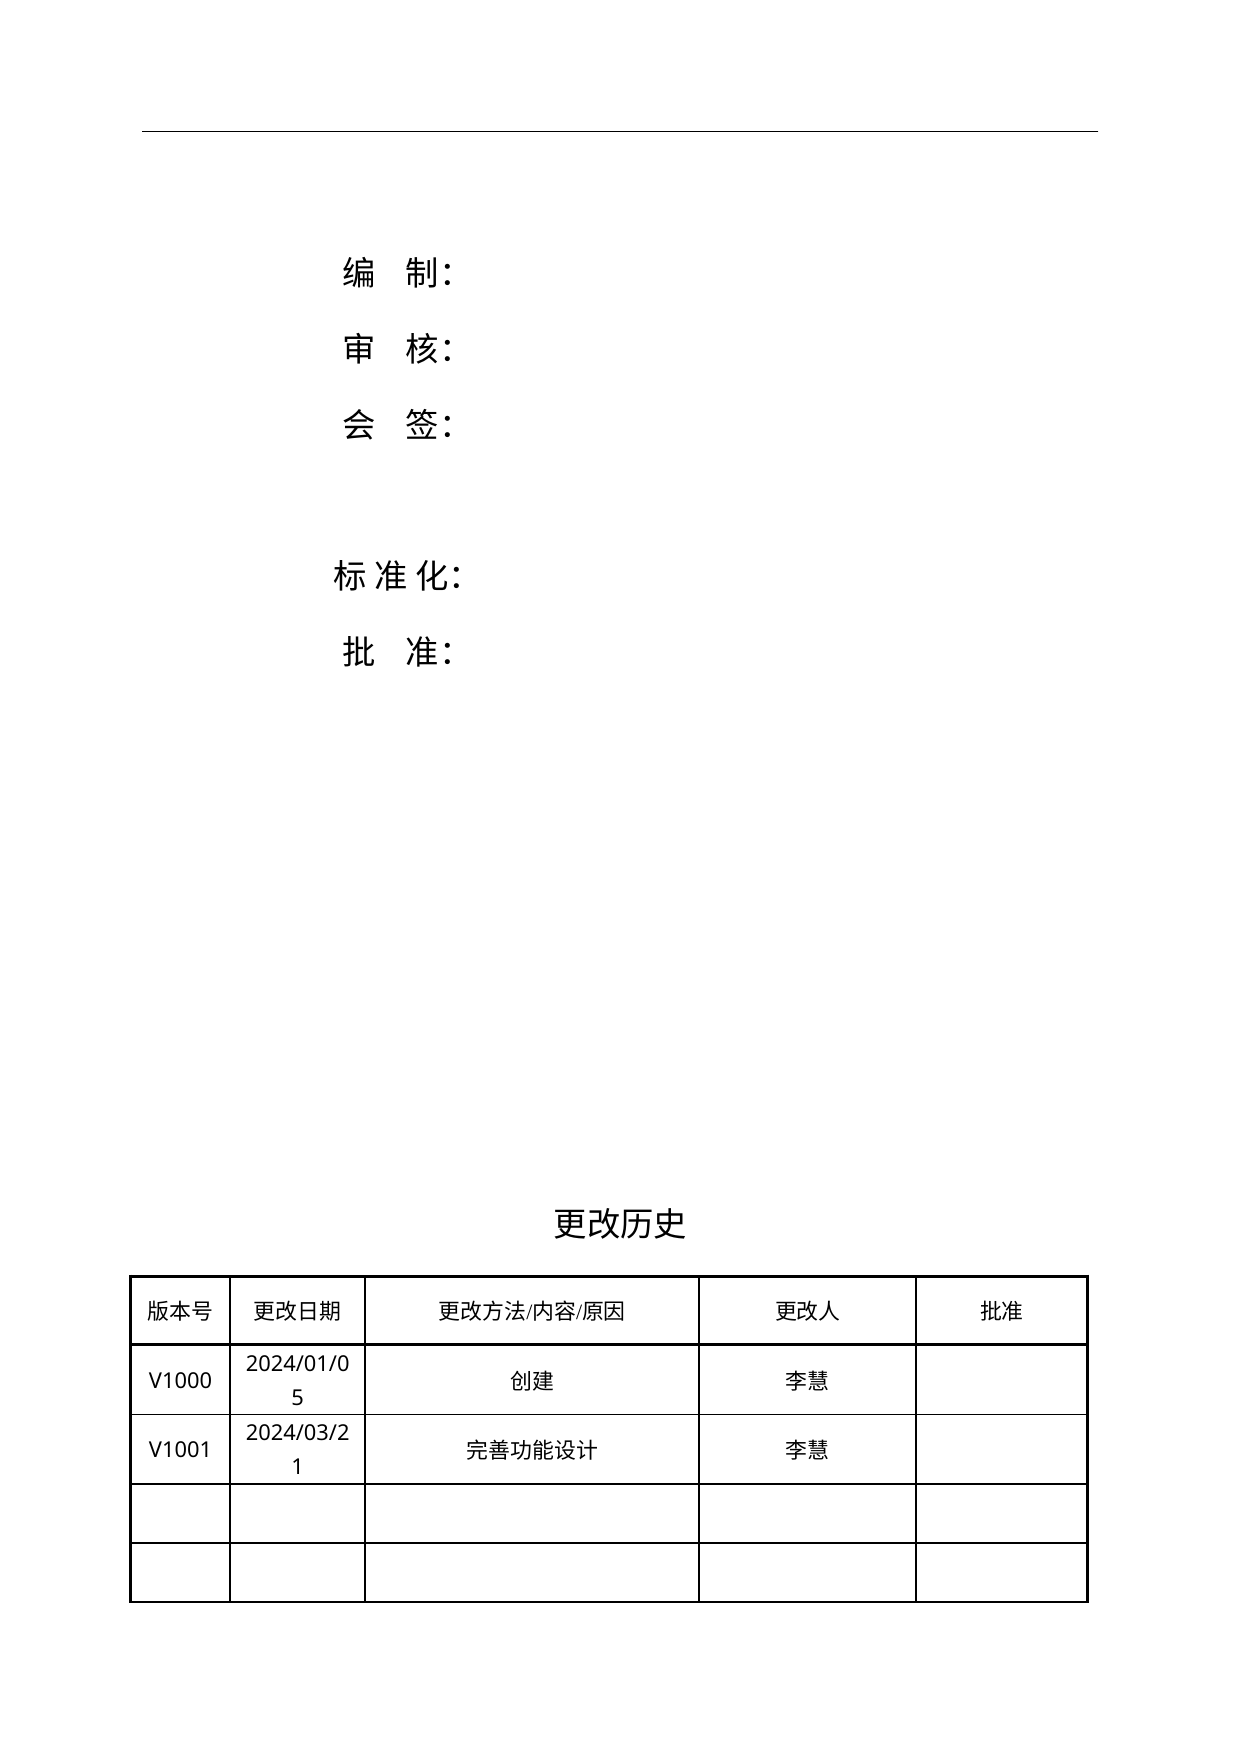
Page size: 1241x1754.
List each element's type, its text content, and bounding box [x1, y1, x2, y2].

table_cell [917, 1346, 1086, 1413]
table_header 版本号 [132, 1278, 229, 1342]
table_header 更改方法/内容/原因 [366, 1278, 698, 1342]
table_header 批准 [917, 1278, 1086, 1342]
table_cell V1000 [132, 1346, 229, 1413]
table_header 更改人 [700, 1278, 915, 1342]
table_cell [700, 1544, 915, 1601]
table_cell [132, 1485, 229, 1542]
table_cell [231, 1544, 364, 1601]
table_cell [131, 162, 1099, 1099]
table_cell 完善功能设计 [366, 1415, 698, 1483]
table_cell [231, 1485, 364, 1542]
table_cell [366, 1485, 698, 1542]
table_cell 2024/01/05 [231, 1346, 364, 1413]
table_cell [917, 1415, 1086, 1483]
table_cell 李慧 [700, 1415, 915, 1483]
table_header 更改日期 [231, 1278, 364, 1342]
table_cell [366, 1544, 698, 1601]
table_cell [917, 1544, 1086, 1601]
table_cell [917, 1485, 1086, 1542]
table_cell [132, 1544, 229, 1601]
table_cell 创建 [366, 1346, 698, 1413]
table_cell [700, 1485, 915, 1542]
text 更改历史 [142, 1188, 1098, 1256]
table_cell 2024/03/21 [231, 1415, 364, 1483]
table_cell 李慧 [700, 1346, 915, 1413]
table_cell V1001 [132, 1415, 229, 1483]
